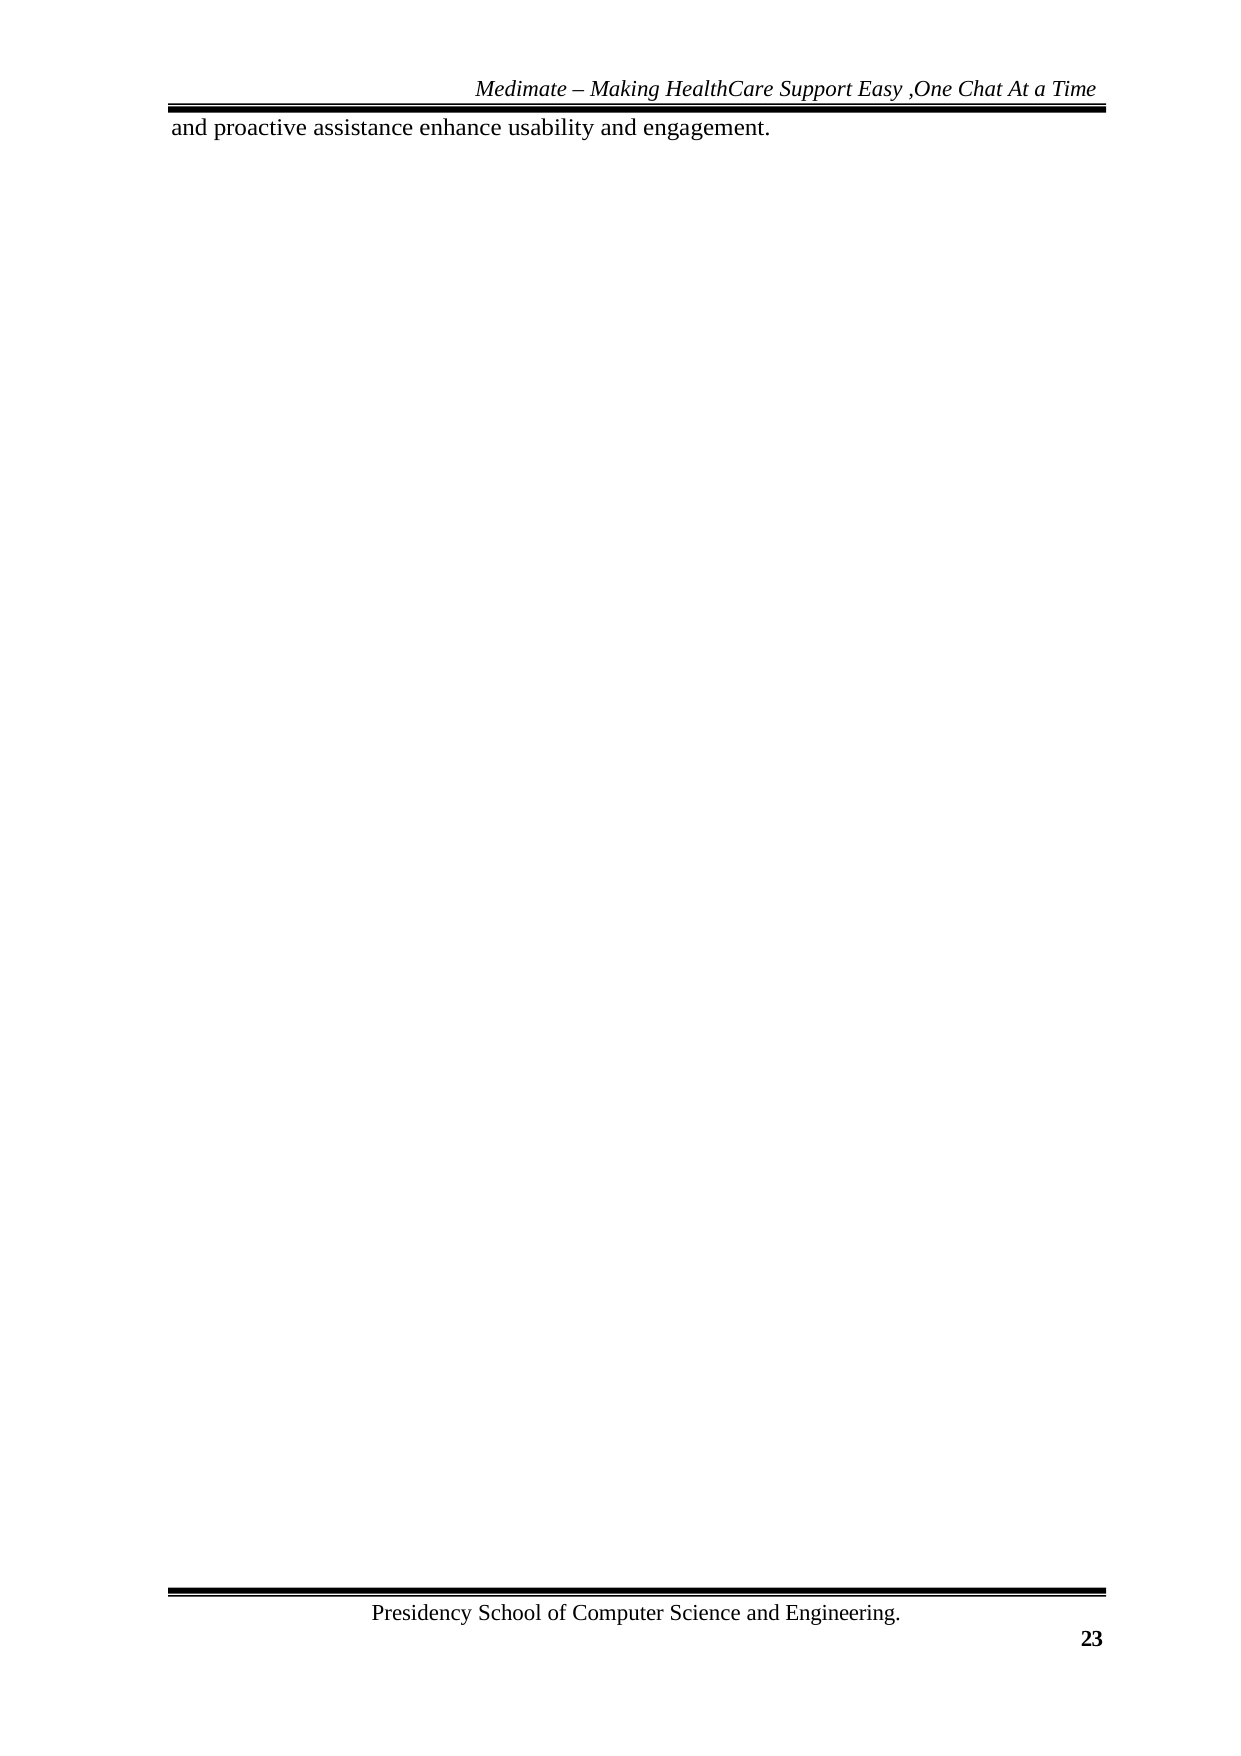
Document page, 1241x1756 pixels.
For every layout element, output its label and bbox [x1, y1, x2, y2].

text [171, 112, 1102, 140]
